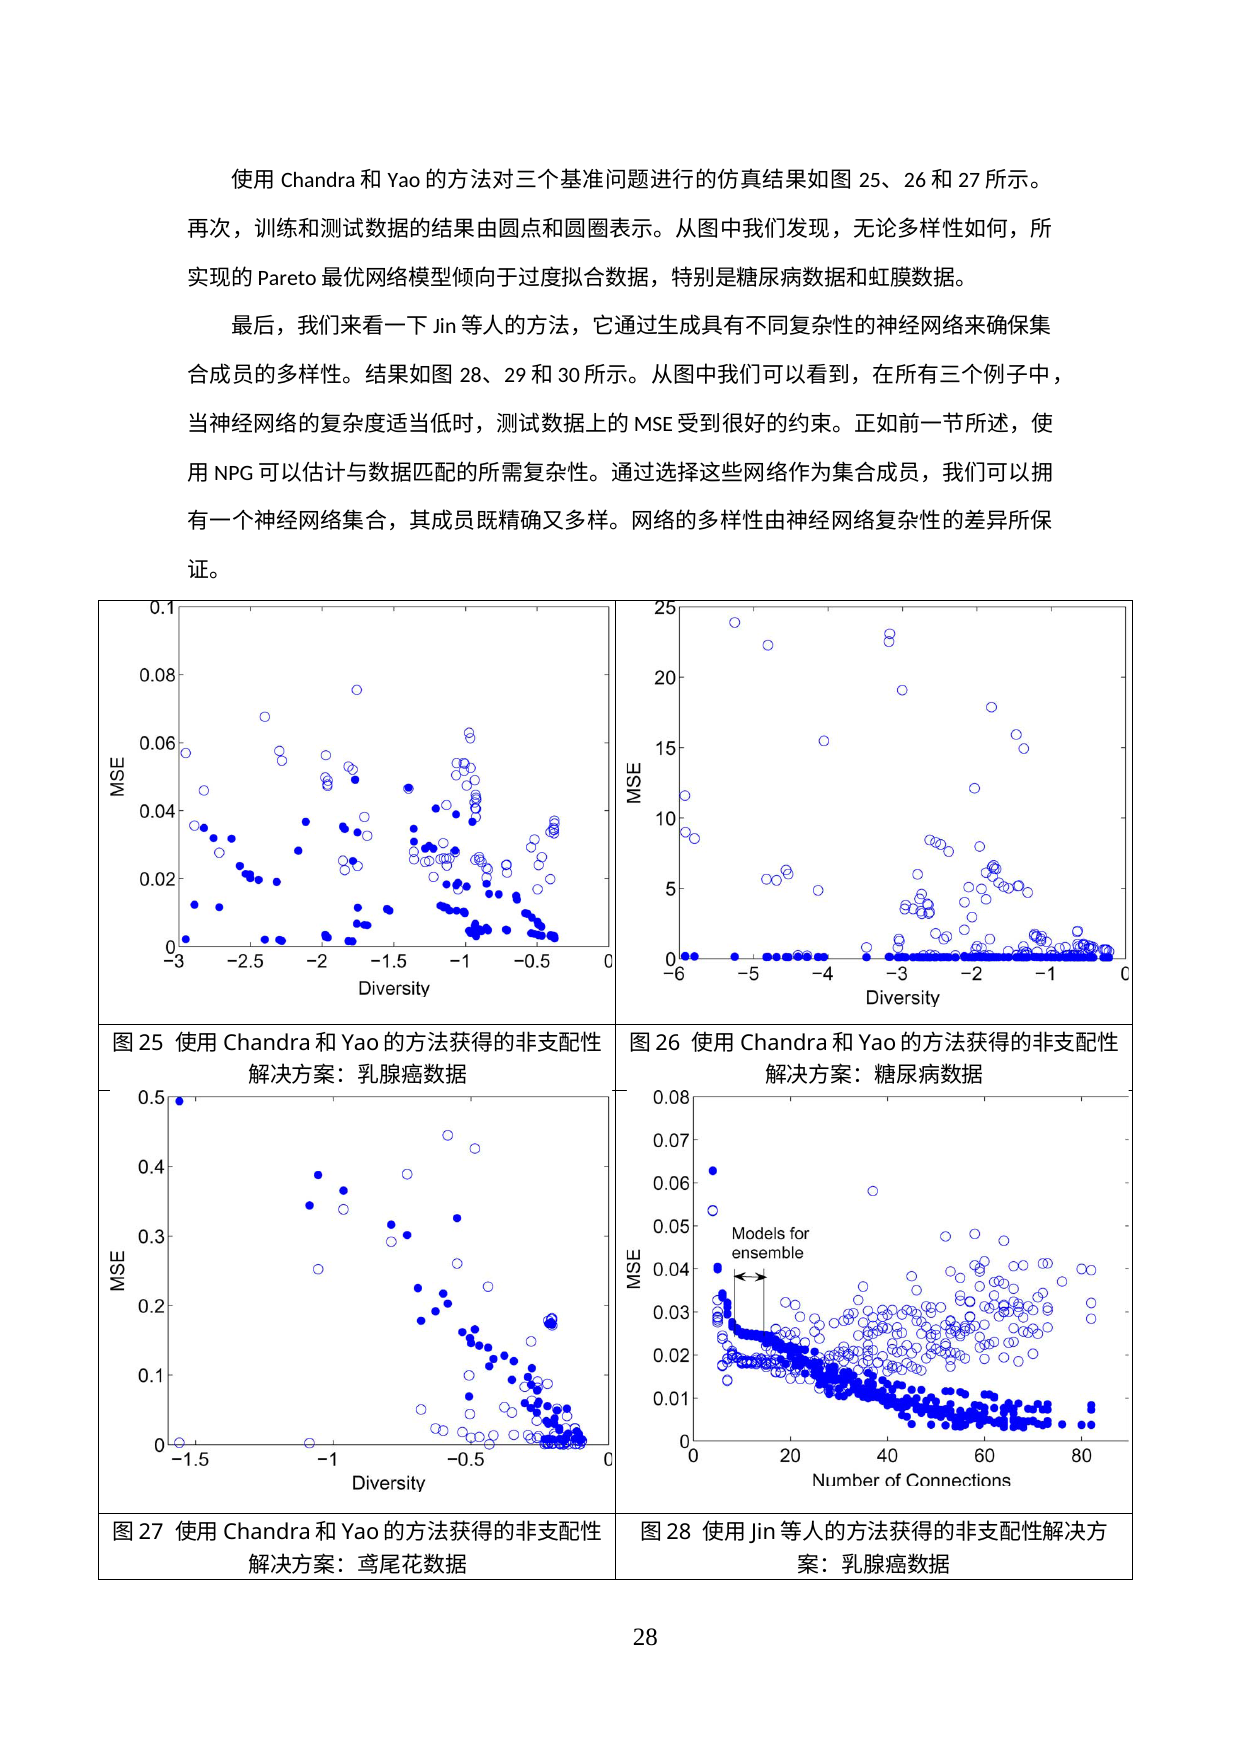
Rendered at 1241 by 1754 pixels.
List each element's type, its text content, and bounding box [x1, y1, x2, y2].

table_cell 图28 使用Jin等人的方法获得的非支配性解决方案：乳腺癌数据 [616, 1514, 1132, 1579]
text 使用Chandra和Yao的方法对三个基准问题进行的仿真结果如图25、26和27所示。再次，训练和测试数据的结果由圆点和圆圈表示。从图中我们发现，无论多样性如何，所实现的Pareto最优网络模型倾向于过度拟合数据，特别是糖尿病数据和虹膜数据。 [187, 162, 1053, 292]
table_cell [99, 1091, 615, 1513]
table_cell [616, 1091, 1132, 1513]
table_header [99, 601, 615, 1023]
table_cell 图25 使用Chandra和Yao的方法获得的非支配性解决方案：乳腺癌数据 [99, 1025, 615, 1089]
text 最后，我们来看一下Jin等人的方法，它通过生成具有不同复杂性的神经网络来确保集合成员的多样性。结果如图28、29和30所示。从图中我们可以看到，在所有三个例子中，当神经网络的复杂度适当低时，测试数据上的MSE受到很好的约束。正如前一节所述，使用NPG可以估计与数据匹配的所需复杂性。通过选择这些网络作为集合成员，我们可以拥有一个神经网络集合，其成员既精确又多样。网络的多样性由神经网络复杂性的差异所保证。 [187, 308, 1053, 584]
table_cell 图26 使用Chandra和Yao的方法获得的非支配性解决方案：糖尿病数据 [616, 1025, 1132, 1089]
table_header [616, 601, 1132, 1023]
table_cell 图27 使用Chandra和Yao的方法获得的非支配性解决方案：鸢尾花数据 [99, 1514, 615, 1579]
